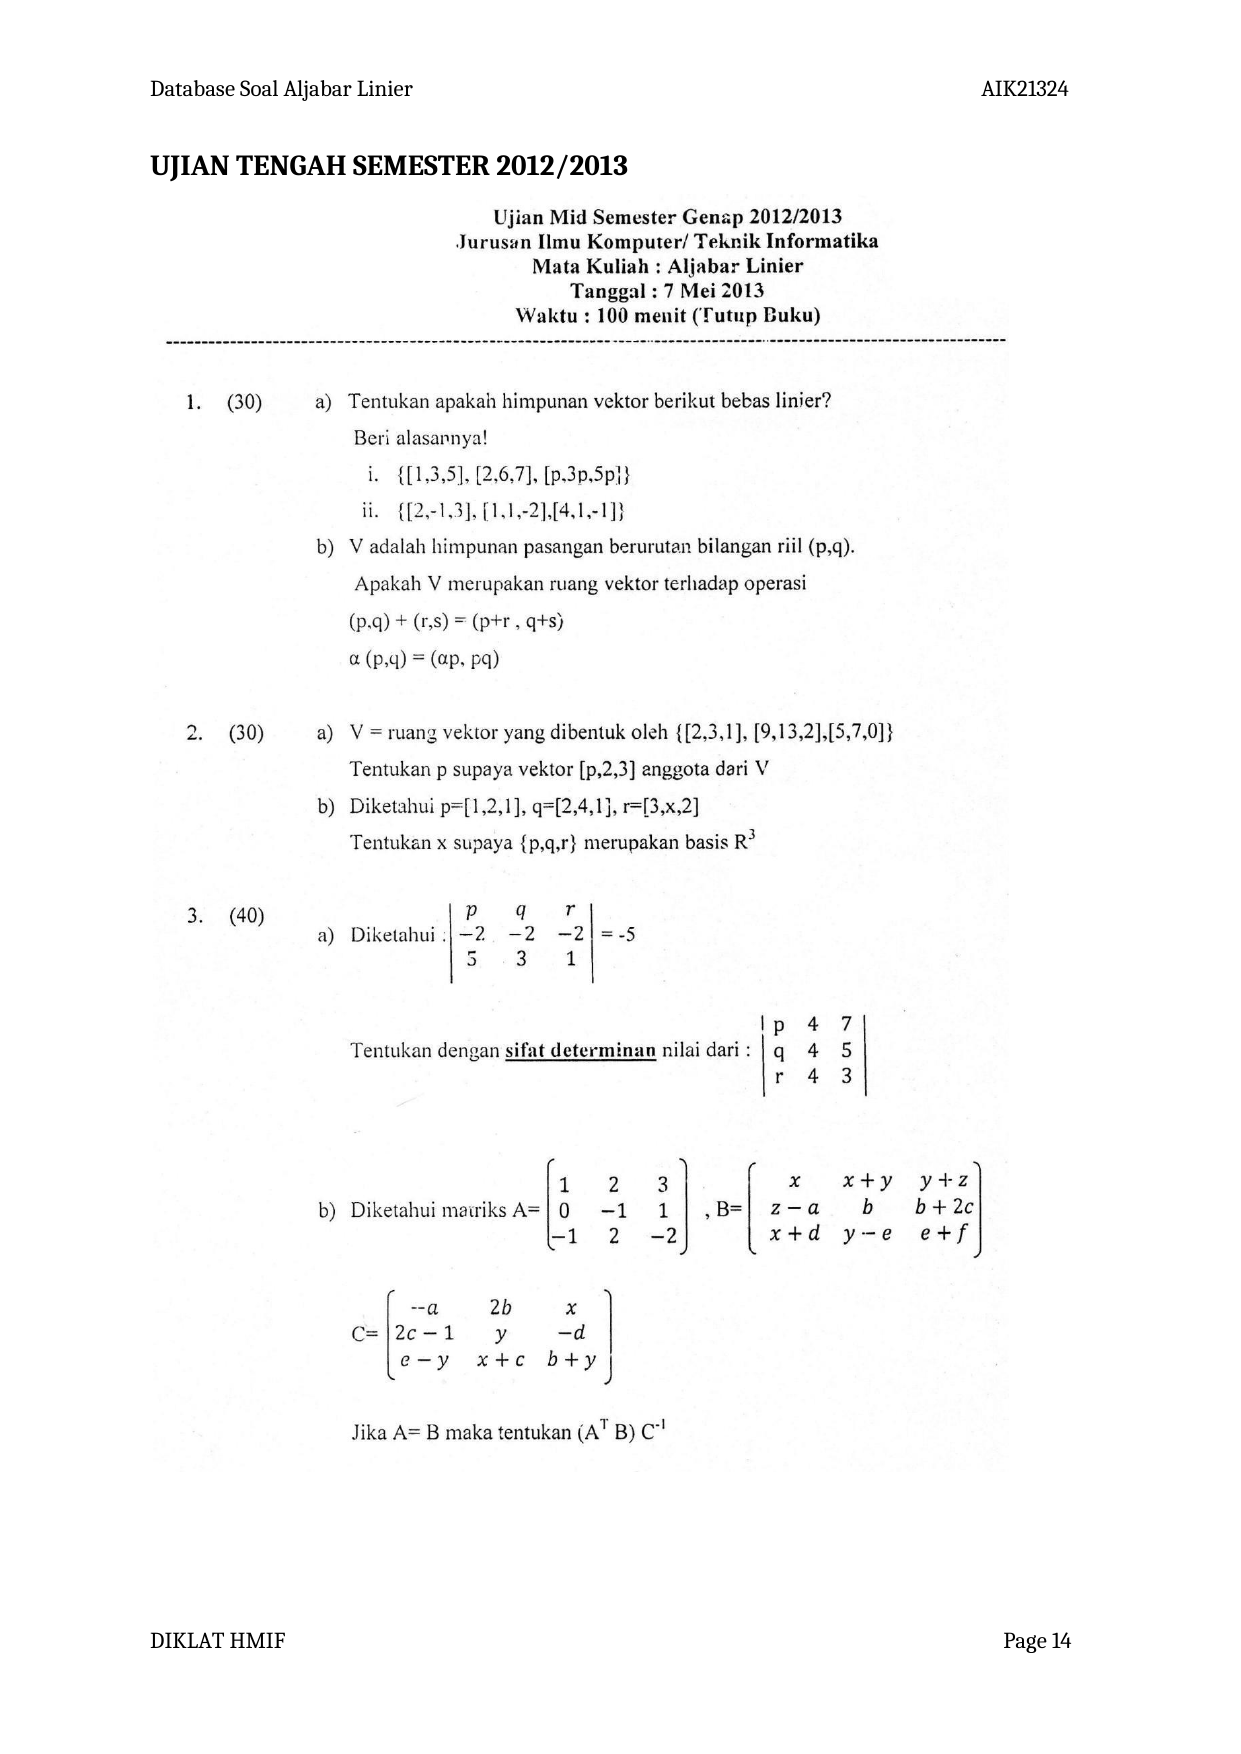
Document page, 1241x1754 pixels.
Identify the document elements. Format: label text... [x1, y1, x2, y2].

text UJIAN TENGAH SEMESTER 2012/2013 [150, 149, 1169, 183]
picture [153, 194, 1009, 1472]
